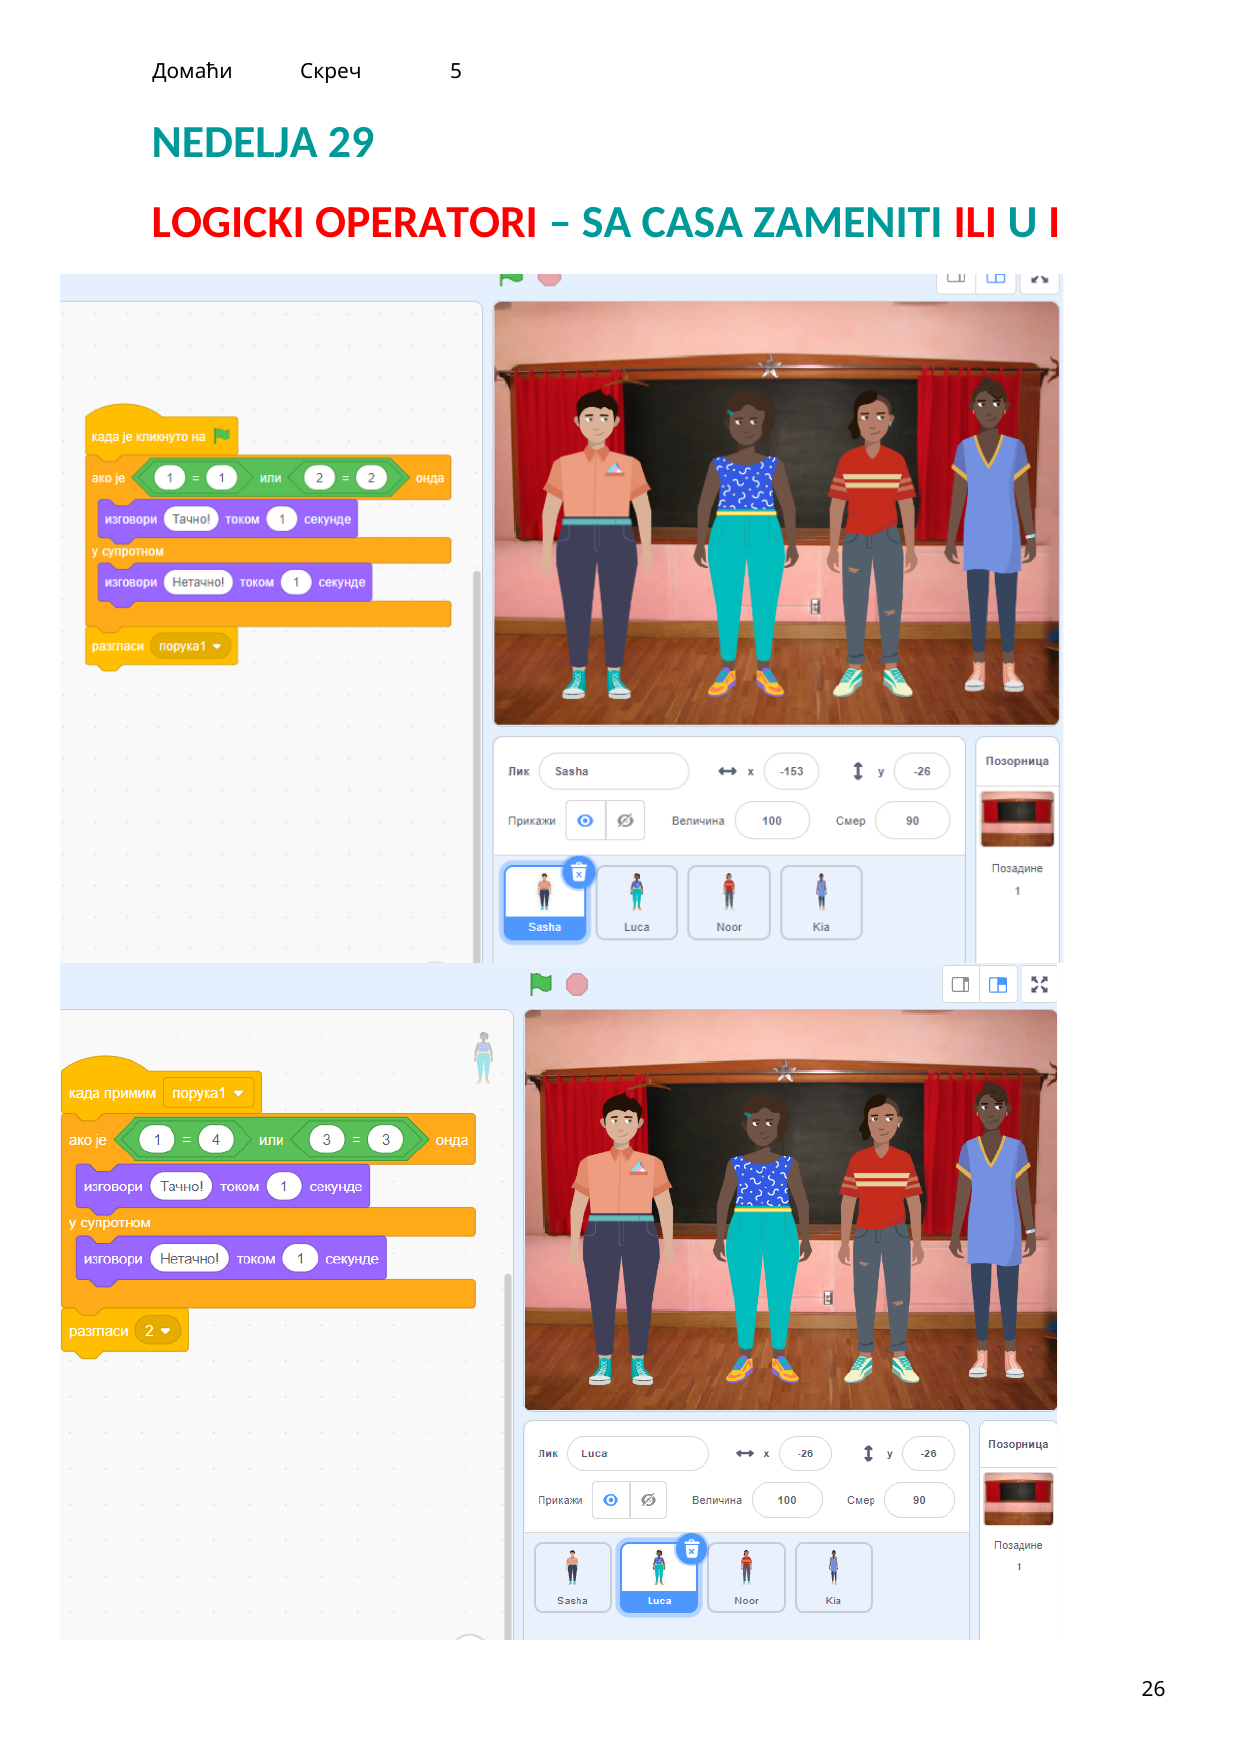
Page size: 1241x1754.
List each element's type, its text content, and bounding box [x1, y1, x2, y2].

picture [60, 274, 1064, 1640]
subtitle NEDELJA 29 [75, 112, 1165, 168]
subtitle LOGICKI OPERATORI – SA CASA ZAMENITI ILI U I [75, 193, 1165, 249]
